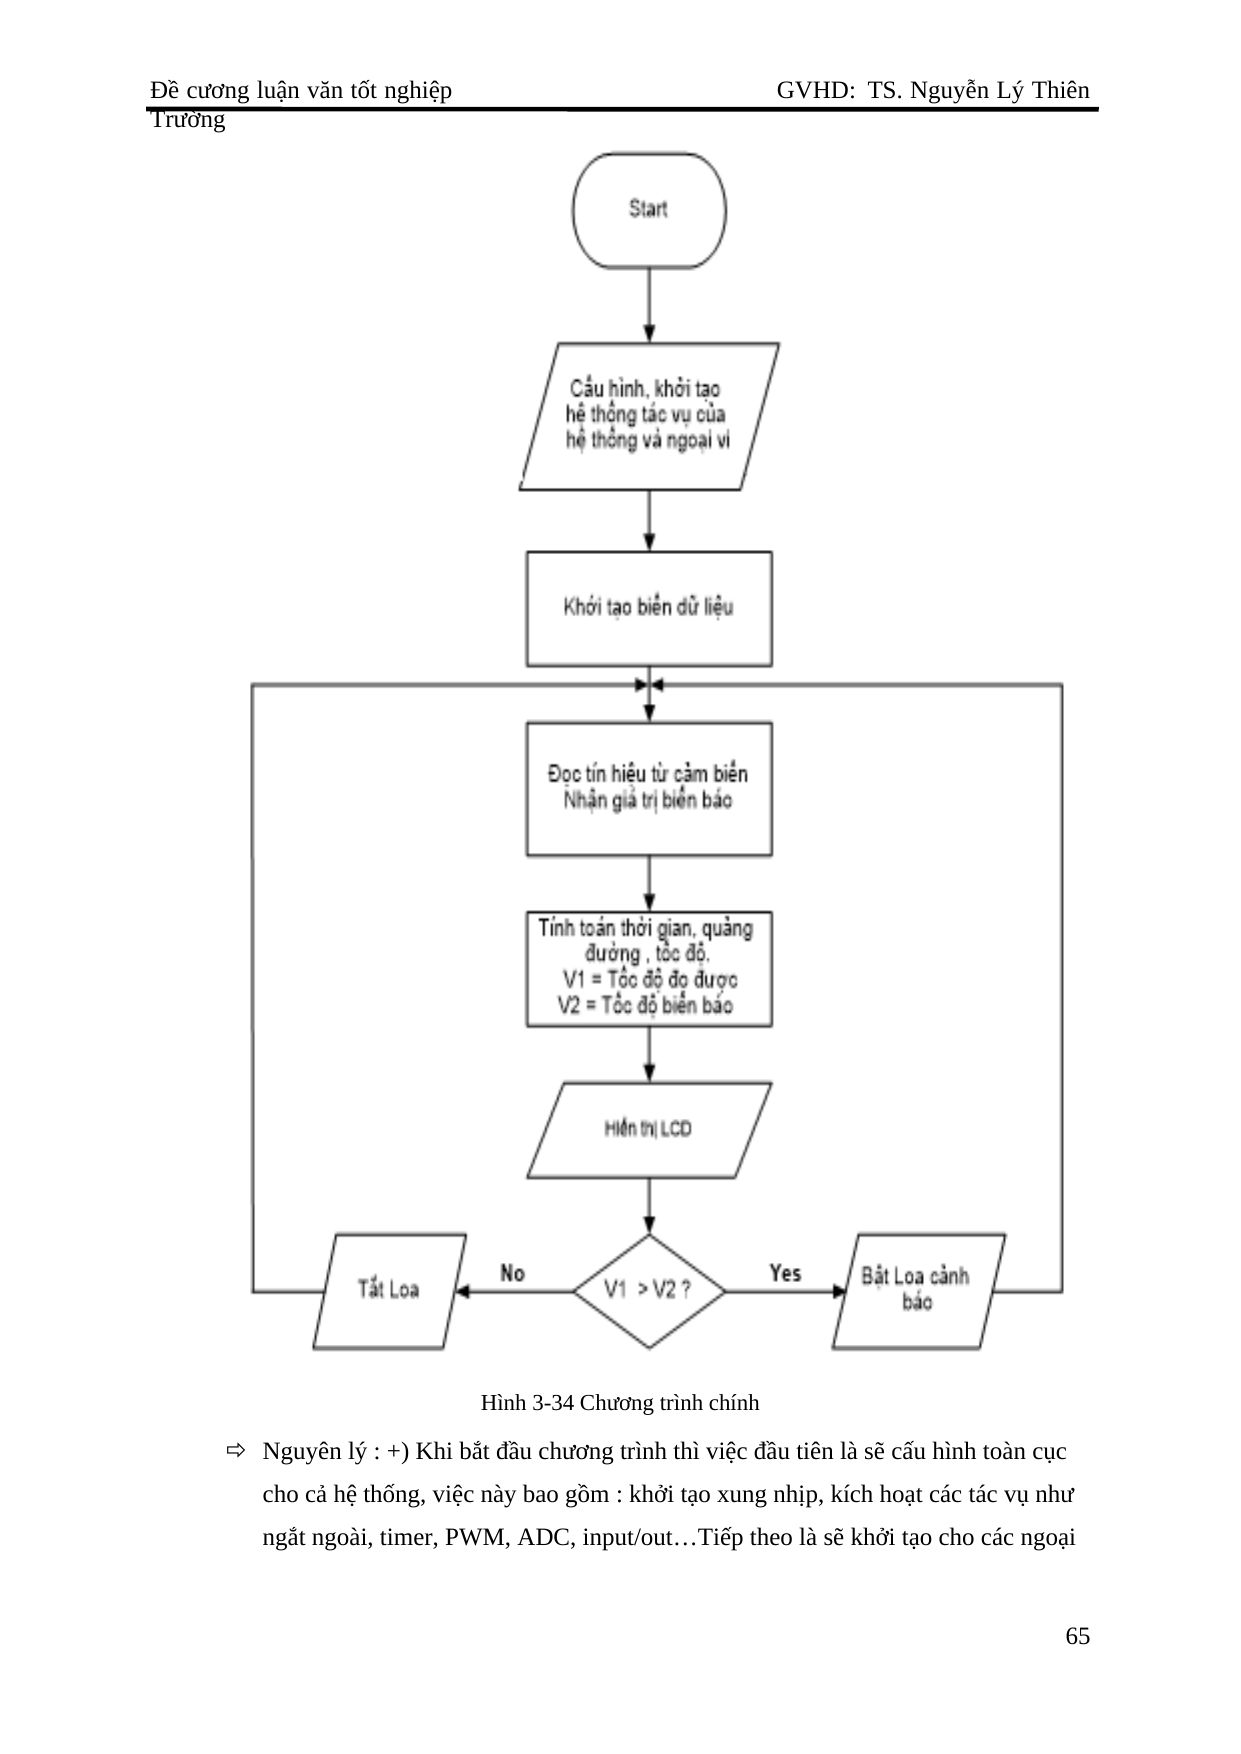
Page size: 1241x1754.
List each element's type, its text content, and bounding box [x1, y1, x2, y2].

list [225, 1436, 1090, 1551]
picture [225, 150, 1098, 1354]
